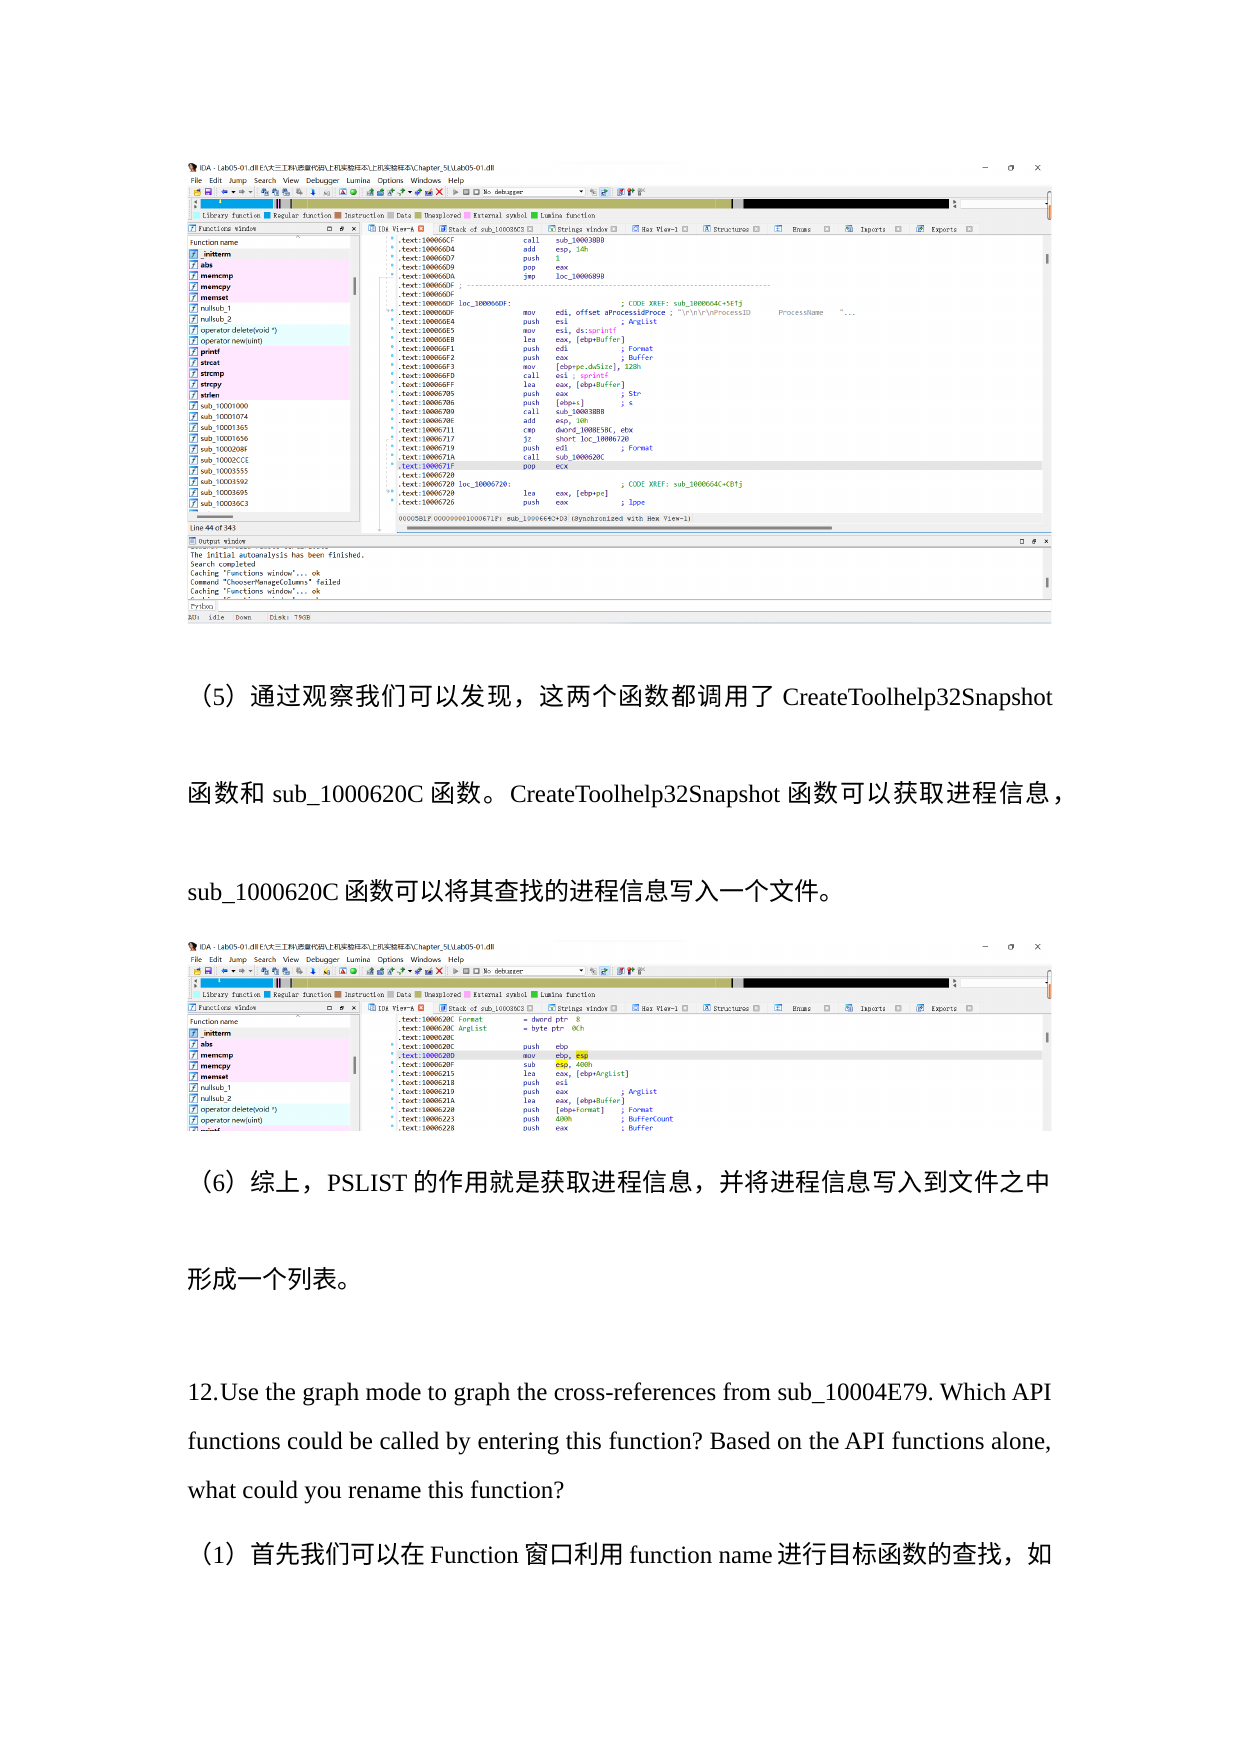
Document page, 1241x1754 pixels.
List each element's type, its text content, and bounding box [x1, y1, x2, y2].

picture [187, 162, 1052, 624]
list 综上，PSLIST的作用就是获取进程信息，并将进程信息写入到文件之中形成一个列表。 [187, 1148, 1053, 1310]
picture [187, 940, 1052, 1131]
list Use the graph mode to graph the cross-references from sub_10004E79. Which API functions could be called by entering this function? Based on the API functions alone, what could you rename this function? [187, 1375, 1053, 1505]
list 通过观察我们可以发现，这两个函数都调用了CreateToolhelp32Snapshot函数和sub_1000620C函数。CreateToolhelp32Snapshot函数可以获取进程信息，sub_1000620C函数可以将其查找的进程信息写入一个文件。 [187, 662, 1053, 922]
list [187, 1520, 1053, 1585]
